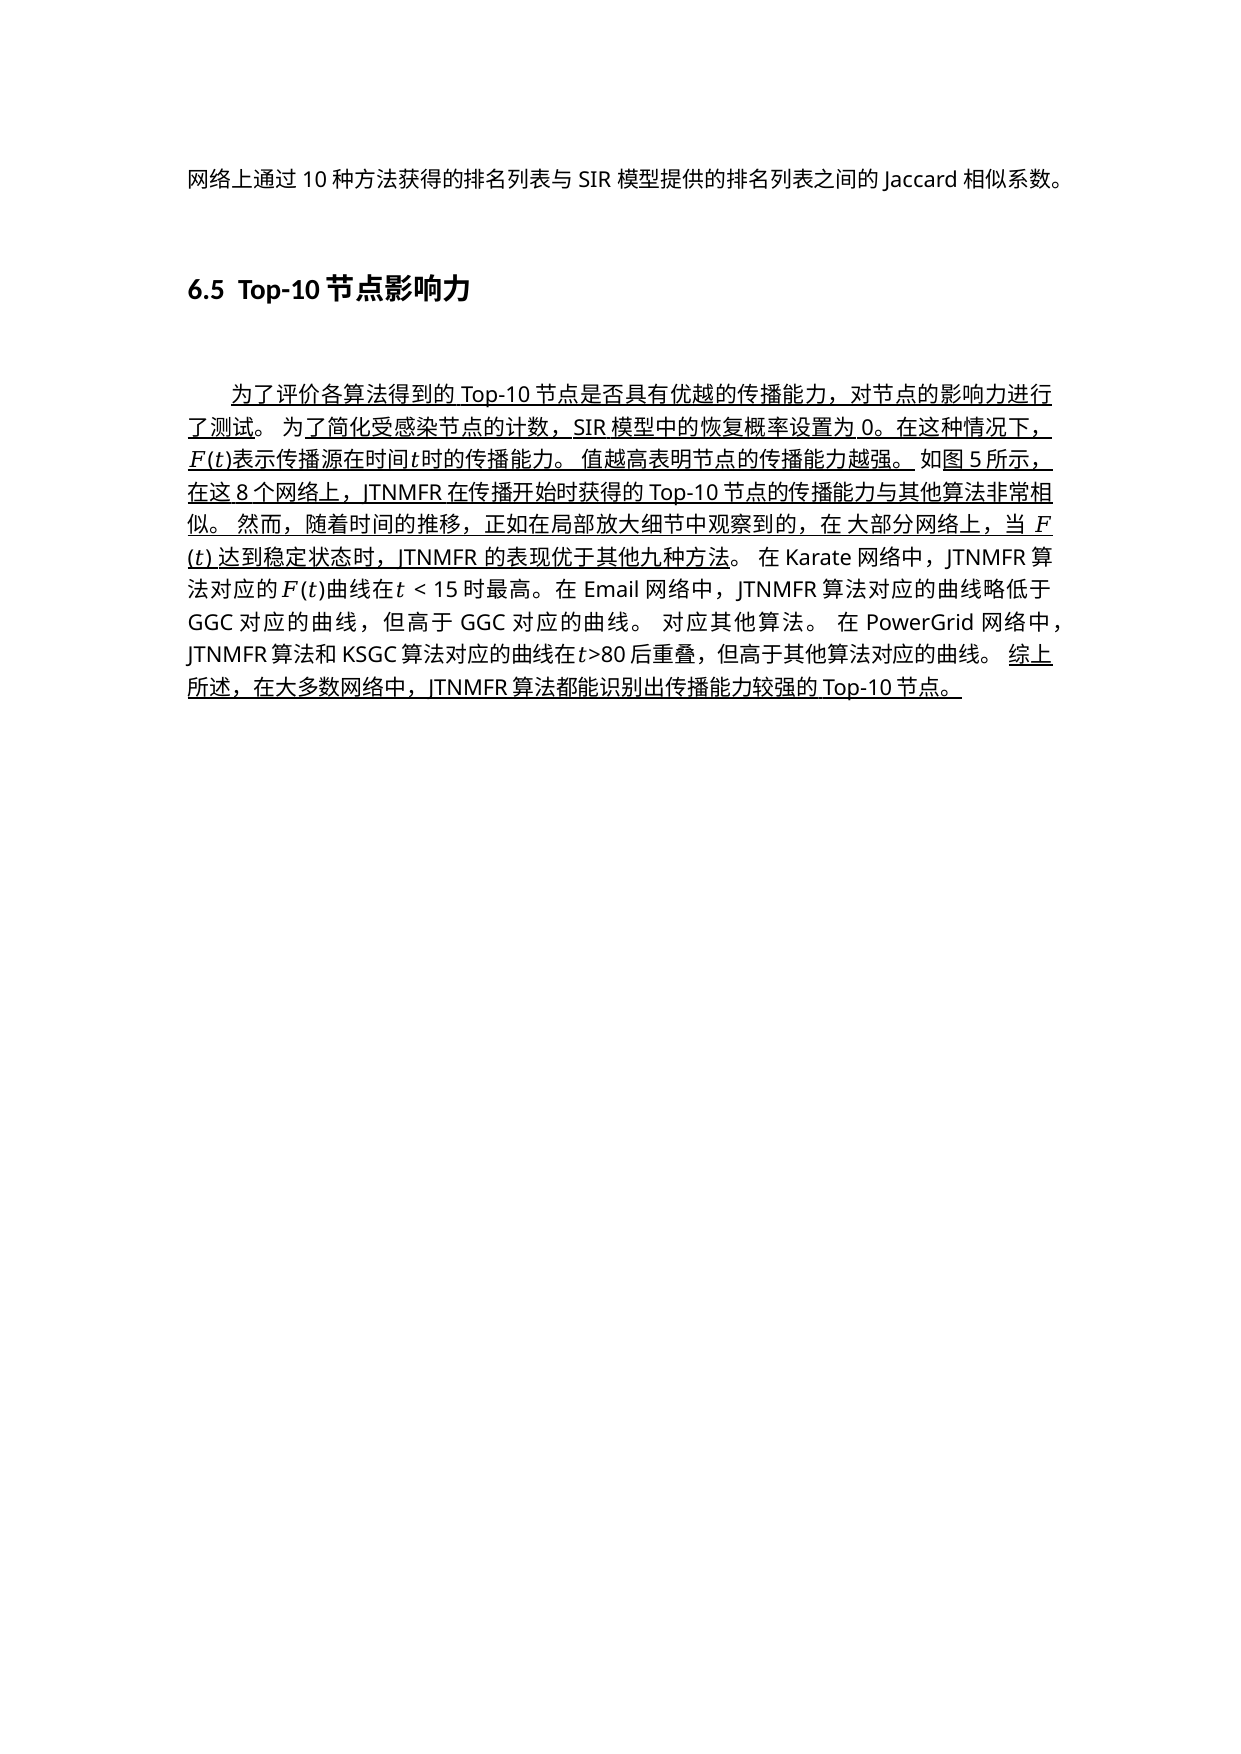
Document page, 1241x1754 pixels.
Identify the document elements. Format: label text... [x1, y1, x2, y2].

subtitle 6.5 Top-10节点影响力 [187, 254, 1053, 319]
text 为了评价各算法得到的Top-10节点是否具有优越的传播能力，对节点的影响力进行了测试。 为了简化受感染节点的计数，SIR模型中的恢复概率设置为0。在这种情况下，𝐹(𝑡)表示传播源在时间𝑡时的传播能力。 值越高表明节点的传播能力越强。 如图5所示，在这8个网络上，JTNMFR在传播开始时获得的Top-10节点的传播能力与其他算法非常相似。 然而，随着时间的推移，正如在局部放大细节中观察到的，在 大部分网络上，当 𝐹(𝑡) 达到稳定状态时，JTNMFR 的表现优于其他九种方法。 在Karate网络中，JTNMFR算法对应的𝐹(𝑡)曲线在𝑡 < 15时最高。在Email网络中，JTNMFR算法对应的曲线略低于GGC对应的曲线，但高于GGC对应的曲线。 对应其他算法。 在PowerGrid网络中，JTNMFR算法和KSGC算法对应的曲线在𝑡>80后重叠，但高于其他算法对应的曲线。 综上所述，在大多数网络中，JTNMFR算法都能识别出传播能力较强的Top-10节点。 [187, 568, 1053, 664]
text 为了评价各算法得到的Top-10节点是否具有优越的传播能力，对节点的影响力进行了测试。 为了简化受感染节点的计数，SIR模型中的恢复概率设置为0。在这种情况下，𝐹(𝑡)表示传播源在时间𝑡时的传播能力。 值越高表明节点的传播能力越强。 如图5所示，在这8个网络上，JTNMFR在传播开始时获得的Top-10节点的传播能力与其他算法非常相似。 然而，随着时间的推移，正如在局部放大细节中观察到的，在 大部分网络上，当 𝐹(𝑡) 达到稳定状态时，JTNMFR 的表现优于其他九种方法。 在Karate网络中，JTNMFR算法对应的𝐹(𝑡)曲线在𝑡 < 15时最高。在Email网络中，JTNMFR算法对应的曲线略低于GGC对应的曲线，但高于GGC对应的曲线。 对应其他算法。 在PowerGrid网络中，JTNMFR算法和KSGC算法对应的曲线在𝑡>80后重叠，但高于其他算法对应的曲线。 综上所述，在大多数网络中，JTNMFR算法都能识别出传播能力较强的Top-10节点。 [187, 377, 1053, 469]
